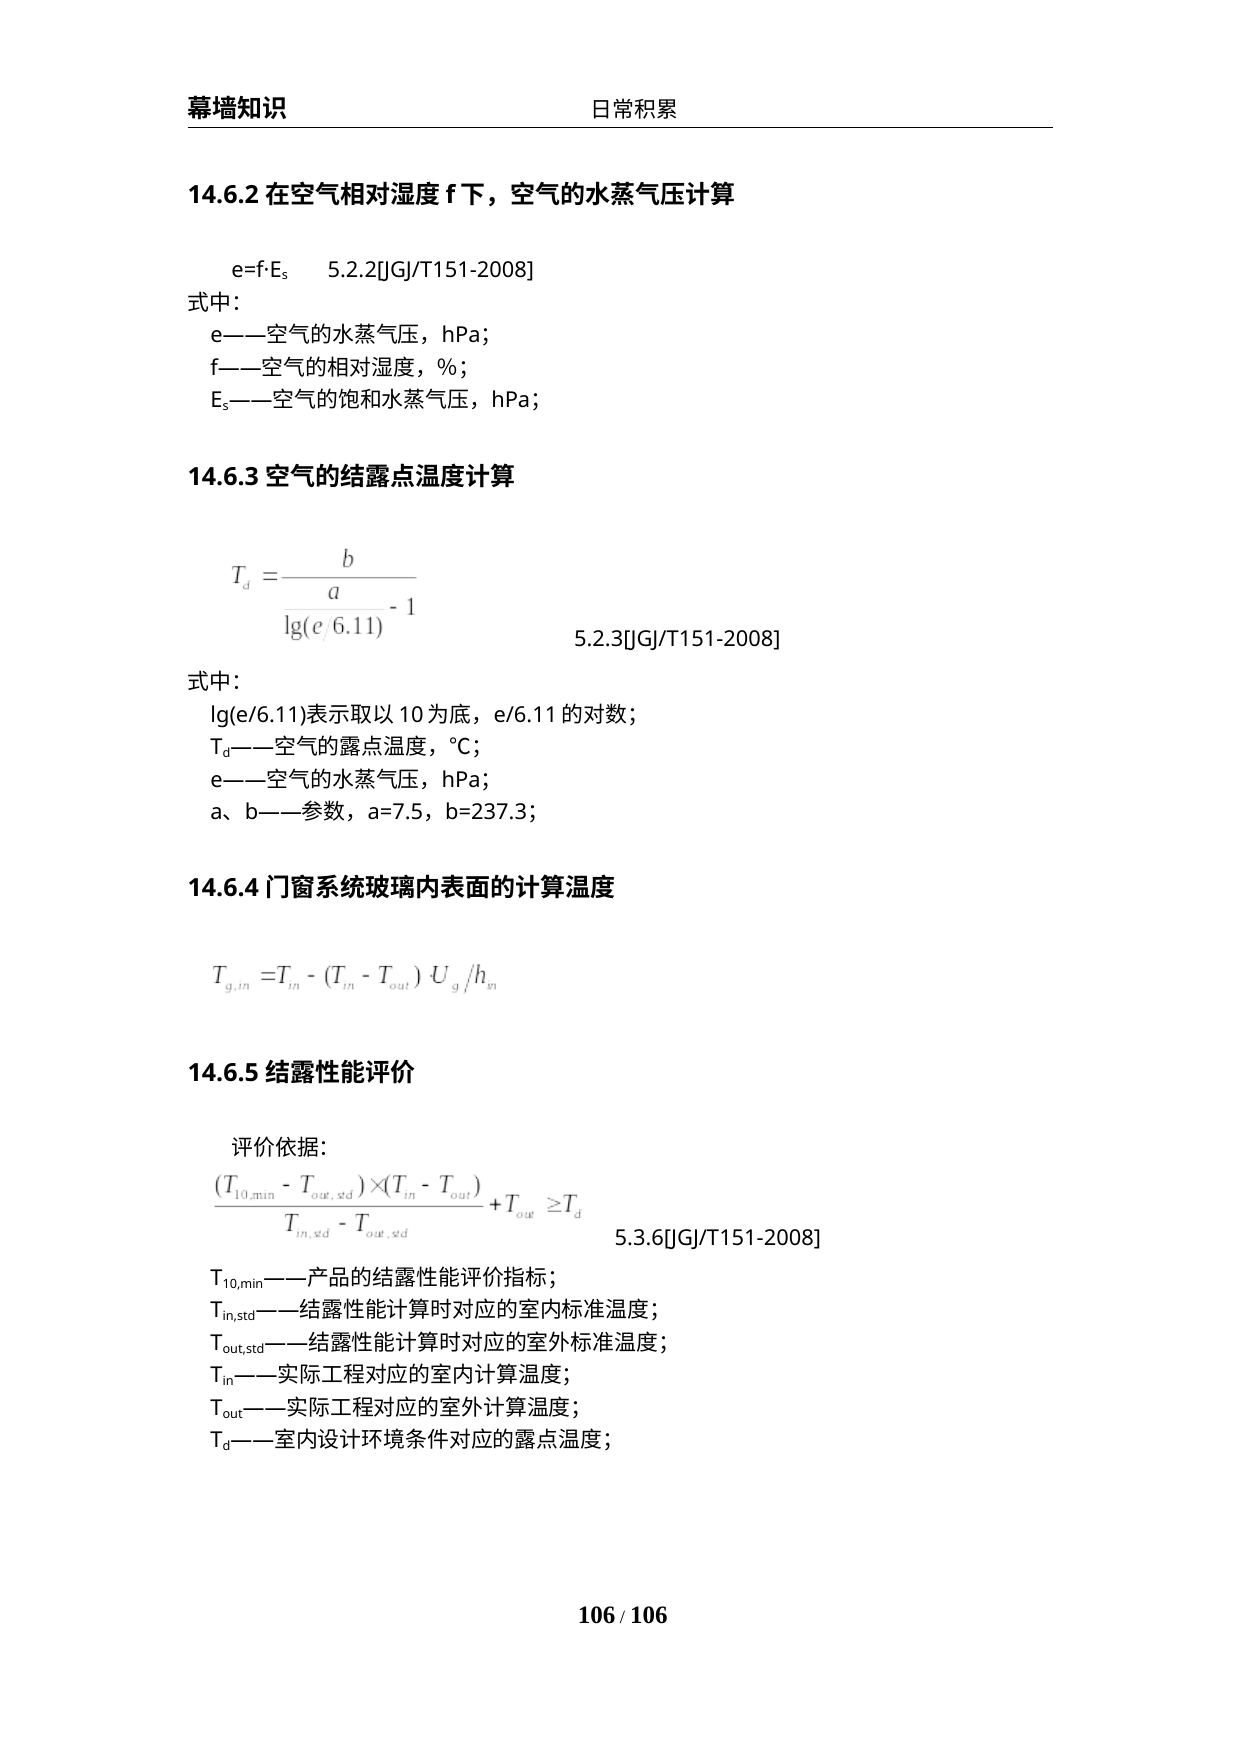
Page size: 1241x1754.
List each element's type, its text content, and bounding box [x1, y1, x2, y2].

text Tout——实际工程对应的室外计算温度； [187, 1390, 1053, 1422]
text Td——室内设计环境条件对应的露点温度； [187, 1422, 1053, 1455]
text 式中： [187, 285, 1053, 317]
text a、b——参数，a=7.5，b=237.3； [187, 794, 1053, 826]
text Tin——实际工程对应的室内计算温度； [187, 1357, 1053, 1390]
text Tout,std——结露性能计算时对应的室外标准温度； [187, 1325, 1053, 1357]
text 5.3.6[JGJ/T151-2008] [187, 1162, 1053, 1260]
subtitle 14.6.3 空气的结露点温度计算 [187, 442, 1053, 507]
subtitle 14.6.5 结露性能评价 [187, 1038, 1053, 1103]
text 评价依据： [187, 1130, 1053, 1162]
subtitle 14.6.2 在空气相对湿度f下，空气的水蒸气压计算 [187, 160, 1053, 225]
text 5.2.3[JGJ/T151-2008] [187, 534, 1053, 664]
text Td——空气的露点温度，℃； [187, 729, 1053, 761]
text Tin,std——结露性能计算时对应的室内标准温度； [187, 1292, 1053, 1325]
text T10,min——产品的结露性能评价指标； [187, 1260, 1053, 1292]
text lg(e/6.11)表示取以10为底，e/6.11的对数； [187, 696, 1053, 729]
text e——空气的水蒸气压，hPa； [187, 761, 1053, 794]
text Es——空气的饱和水蒸气压，hPa； [187, 382, 1053, 415]
text f——空气的相对湿度，％； [187, 350, 1053, 382]
text e=f·Es 5.2.2[JGJ/T151-2008] [187, 252, 1053, 285]
text 式中： [187, 664, 1053, 696]
text e——空气的水蒸气压，hPa； [187, 317, 1053, 350]
subtitle 14.6.4 门窗系统玻璃内表面的计算温度 [187, 853, 1053, 918]
